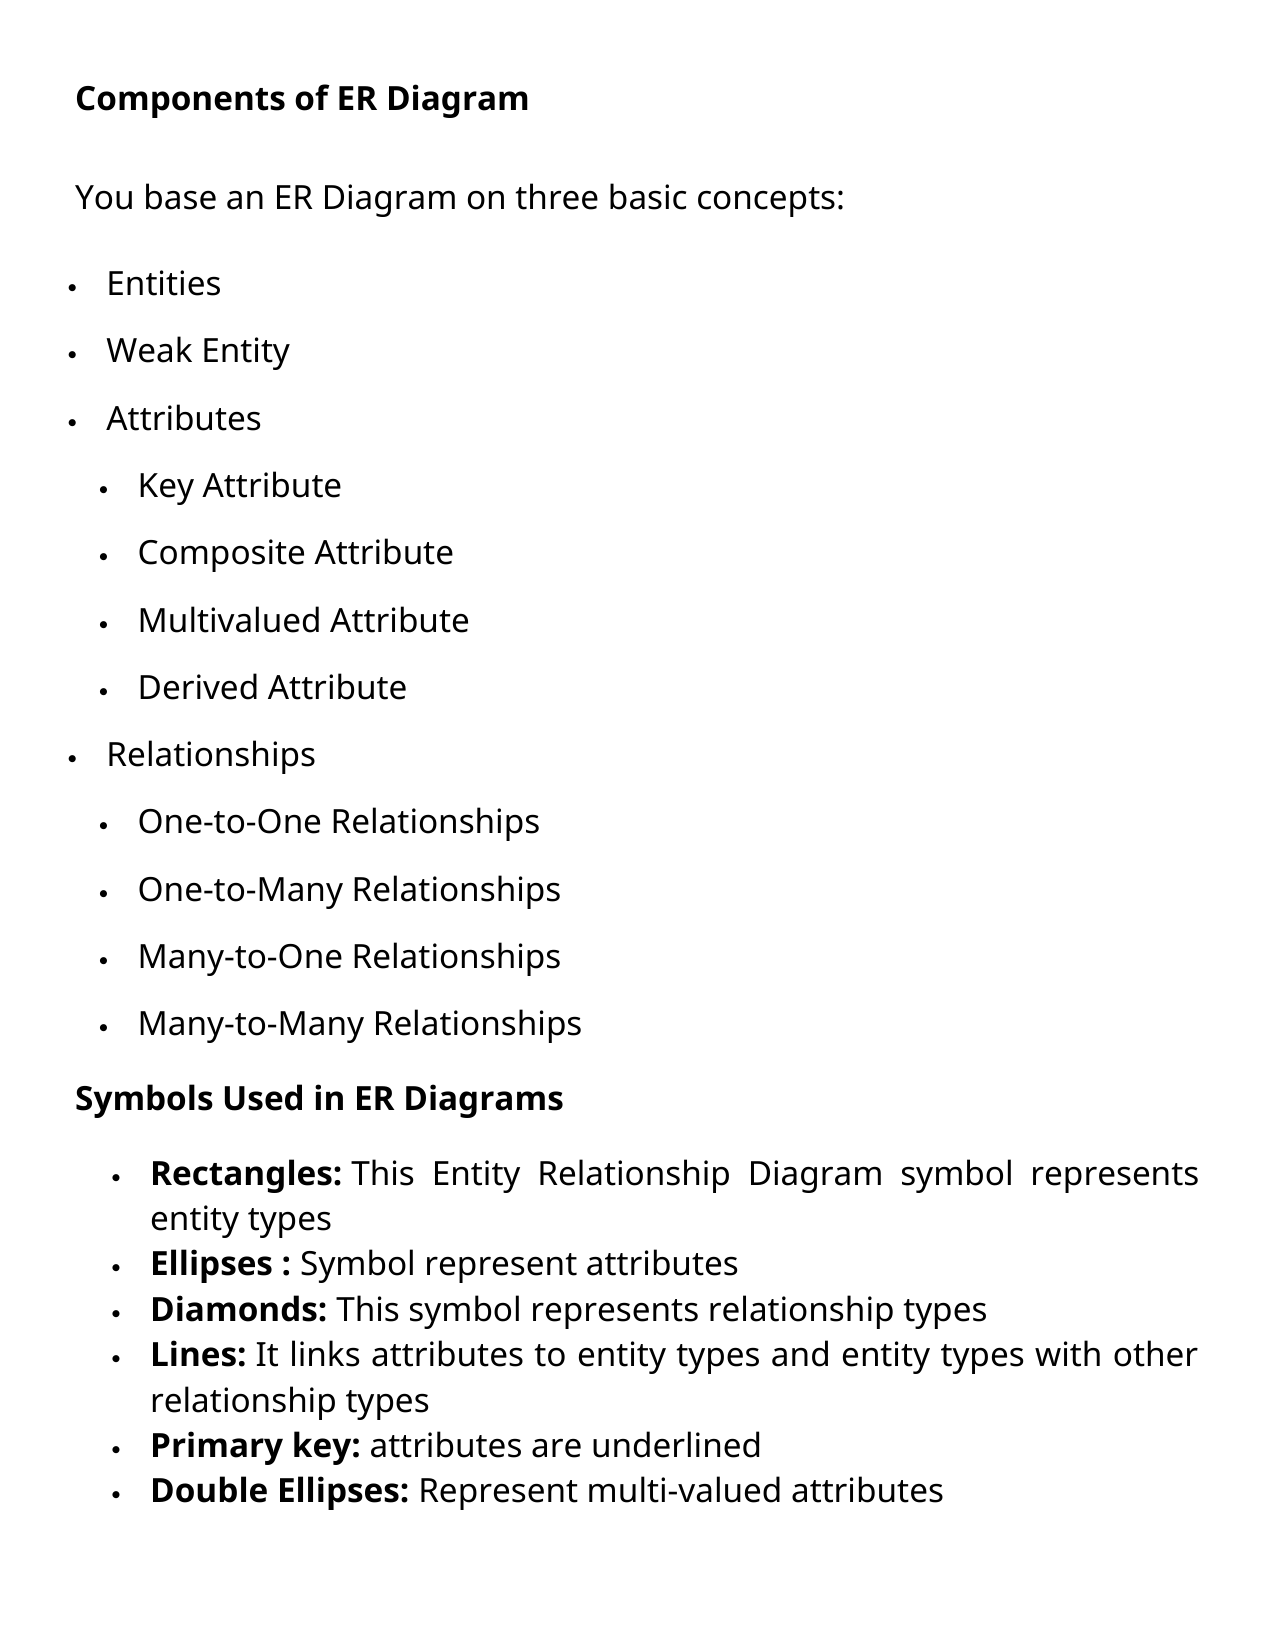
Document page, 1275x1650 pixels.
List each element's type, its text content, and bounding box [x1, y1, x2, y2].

list Double Ellipses: Represent multi-valued attributes [112, 1467, 1200, 1513]
subtitle Components of ER Diagram [75, 75, 1200, 120]
list Lines: It links attributes to entity types and entity types with other relationship types [112, 1331, 1200, 1422]
list Multivalued Attribute [100, 596, 1200, 642]
list Entities [69, 260, 1200, 305]
list Key Attribute [100, 462, 1200, 507]
list Rectangles: This Entity Relationship Diagram symbol represents entity types [112, 1149, 1200, 1240]
list Many-to-One Relationships [100, 933, 1200, 978]
text Symbols Used in ER Diagrams [75, 1075, 1200, 1120]
list One-to-One Relationships [100, 798, 1200, 844]
list Many-to-Many Relationships [100, 1000, 1200, 1046]
list Derived Attribute [100, 664, 1200, 709]
list Ellipses : Symbol represent attributes [112, 1240, 1200, 1286]
list Primary key: attributes are underlined [112, 1422, 1200, 1467]
text You base an ER Diagram on three basic concepts: [75, 174, 1200, 219]
list One-to-Many Relationships [100, 866, 1200, 911]
list Relationships [69, 731, 1200, 776]
list Diamonds: This symbol represents relationship types [112, 1286, 1200, 1331]
list Composite Attribute [100, 529, 1200, 574]
list Weak Entity [69, 327, 1200, 373]
list Attributes [69, 394, 1200, 440]
